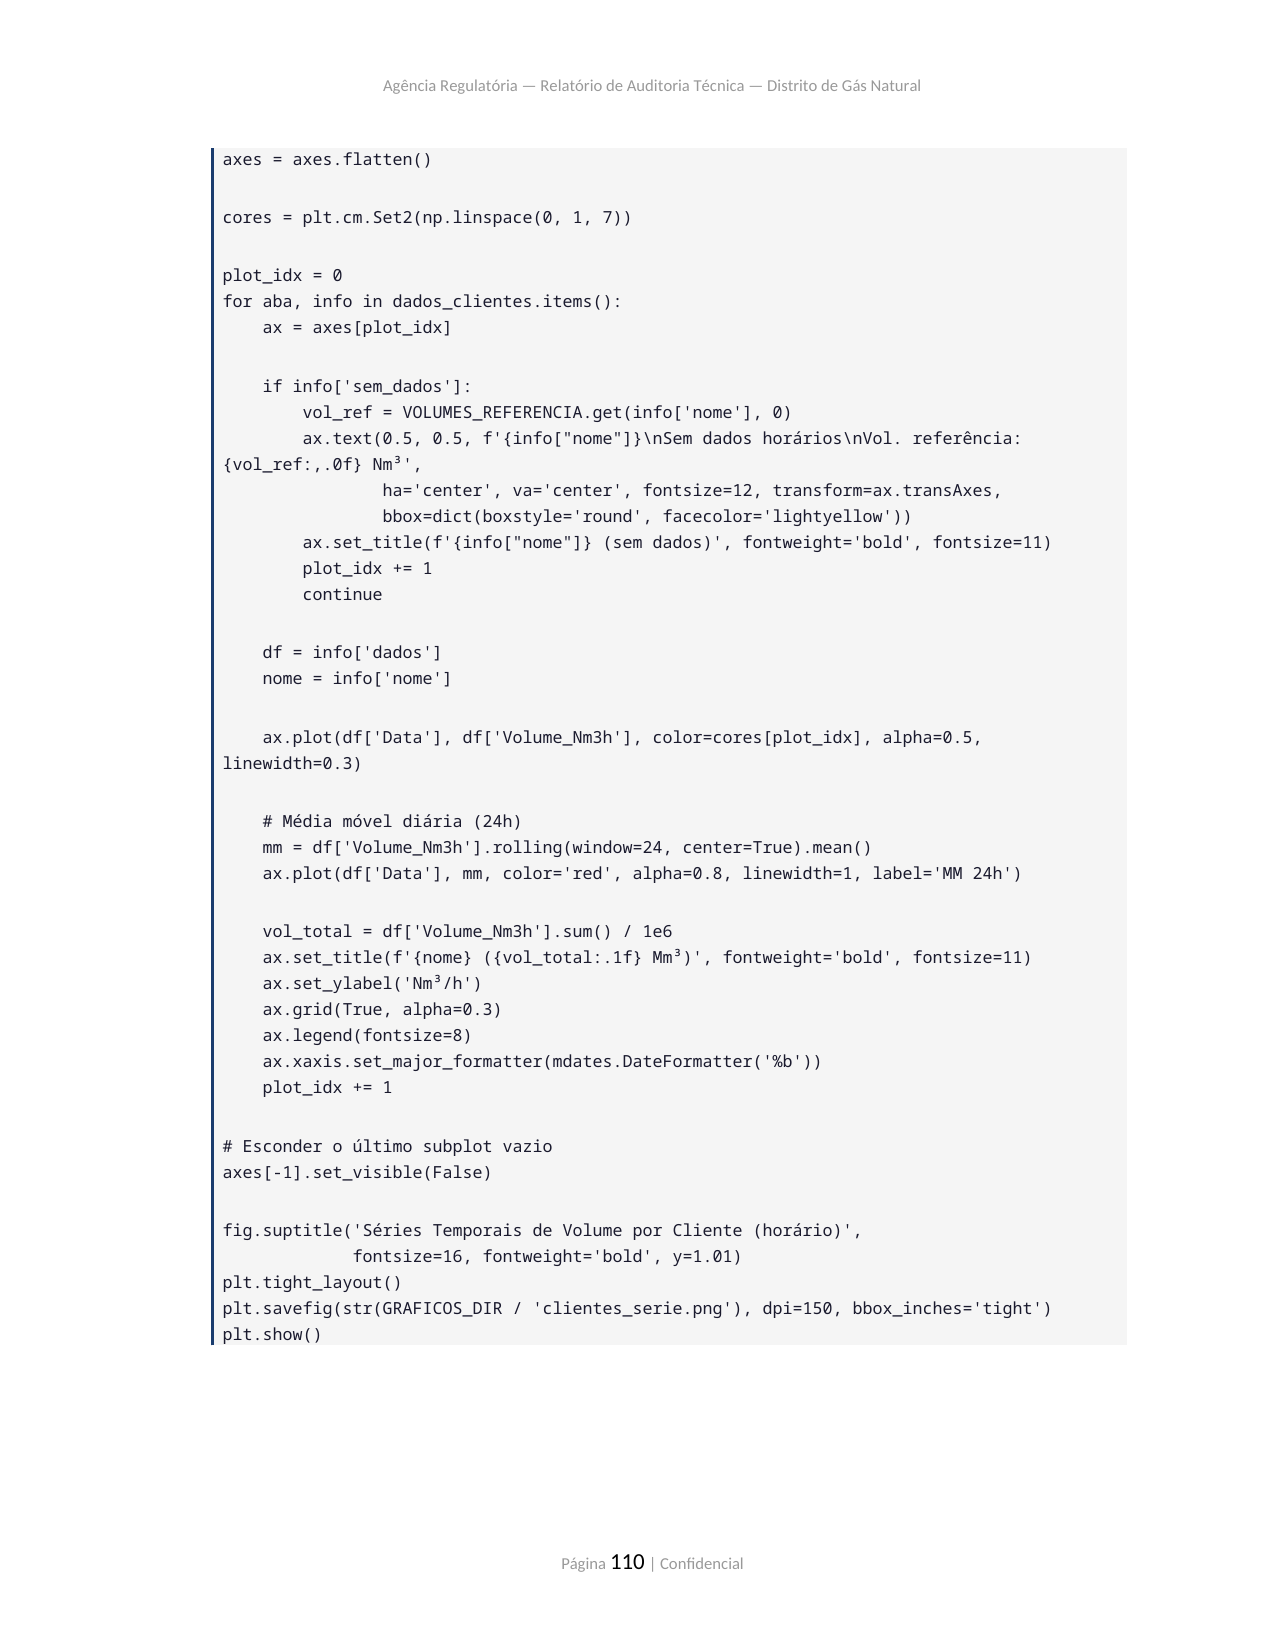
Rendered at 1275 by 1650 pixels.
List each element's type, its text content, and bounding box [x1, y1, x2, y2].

text # Esconder o último subplot vazio [214, 1134, 1127, 1157]
text vol_total = df['Volume_Nm3h'].sum() / 1e6 [214, 920, 1127, 942]
text plot_idx += 1 [214, 1076, 1127, 1099]
text ax.plot(df['Data'], df['Volume_Nm3h'], color=cores[plot_idx], alpha=0.5, linewidth=0.3) [214, 725, 1127, 774]
text ax.set_ylabel('Nm³/h') [214, 972, 1127, 994]
text ax.text(0.5, 0.5, f'{info["nome"]}\nSem dados horários\nVol. referência: {vol_ref:,.0f} Nm³', [214, 426, 1127, 475]
text df = info['dados'] [214, 641, 1127, 664]
text plot_idx += 1 [214, 557, 1127, 579]
text if info['sem_dados']: [214, 374, 1127, 397]
text ax.plot(df['Data'], mm, color='red', alpha=0.8, linewidth=1, label='MM 24h') [214, 862, 1127, 884]
text axes[-1].set_visible(False) [214, 1160, 1127, 1183]
text cores = plt.cm.Set2(np.linspace(0, 1, 7)) [214, 206, 1127, 228]
text ax.grid(True, alpha=0.3) [214, 998, 1127, 1021]
text bbox=dict(boxstyle='round', facecolor='lightyellow')) [214, 504, 1127, 527]
text vol_ref = VOLUMES_REFERENCIA.get(info['nome'], 0) [214, 400, 1127, 423]
text fontsize=16, fontweight='bold', y=1.01) [214, 1244, 1127, 1267]
text fig.suptitle('Séries Temporais de Volume por Cliente (horário)', [214, 1218, 1127, 1241]
text plt.tight_layout() [214, 1271, 1127, 1293]
text plt.savefig(str(GRAFICOS_DIR / 'clientes_serie.png'), dpi=150, bbox_inches='tight') [214, 1297, 1127, 1319]
text for aba, info in dados_clientes.items(): [214, 290, 1127, 313]
text ax.set_title(f'{nome} ({vol_total:.1f} Mm³)', fontweight='bold', fontsize=11) [214, 946, 1127, 968]
text mm = df['Volume_Nm3h'].rolling(window=24, center=True).mean() [214, 836, 1127, 858]
text ax.xaxis.set_major_formatter(mdates.DateFormatter('%b')) [214, 1050, 1127, 1073]
text axes = axes.flatten() [214, 148, 1127, 170]
text ha='center', va='center', fontsize=12, transform=ax.transAxes, [214, 478, 1127, 501]
text plot_idx = 0 [214, 264, 1127, 287]
text nome = info['nome'] [214, 667, 1127, 690]
text ax.legend(fontsize=8) [214, 1024, 1127, 1047]
text continue [214, 583, 1127, 605]
text ax = axes[plot_idx] [214, 316, 1127, 339]
text plt.show() [214, 1323, 1127, 1345]
text ax.set_title(f'{info["nome"]} (sem dados)', fontweight='bold', fontsize=11) [214, 531, 1127, 553]
text # Média móvel diária (24h) [214, 809, 1127, 832]
